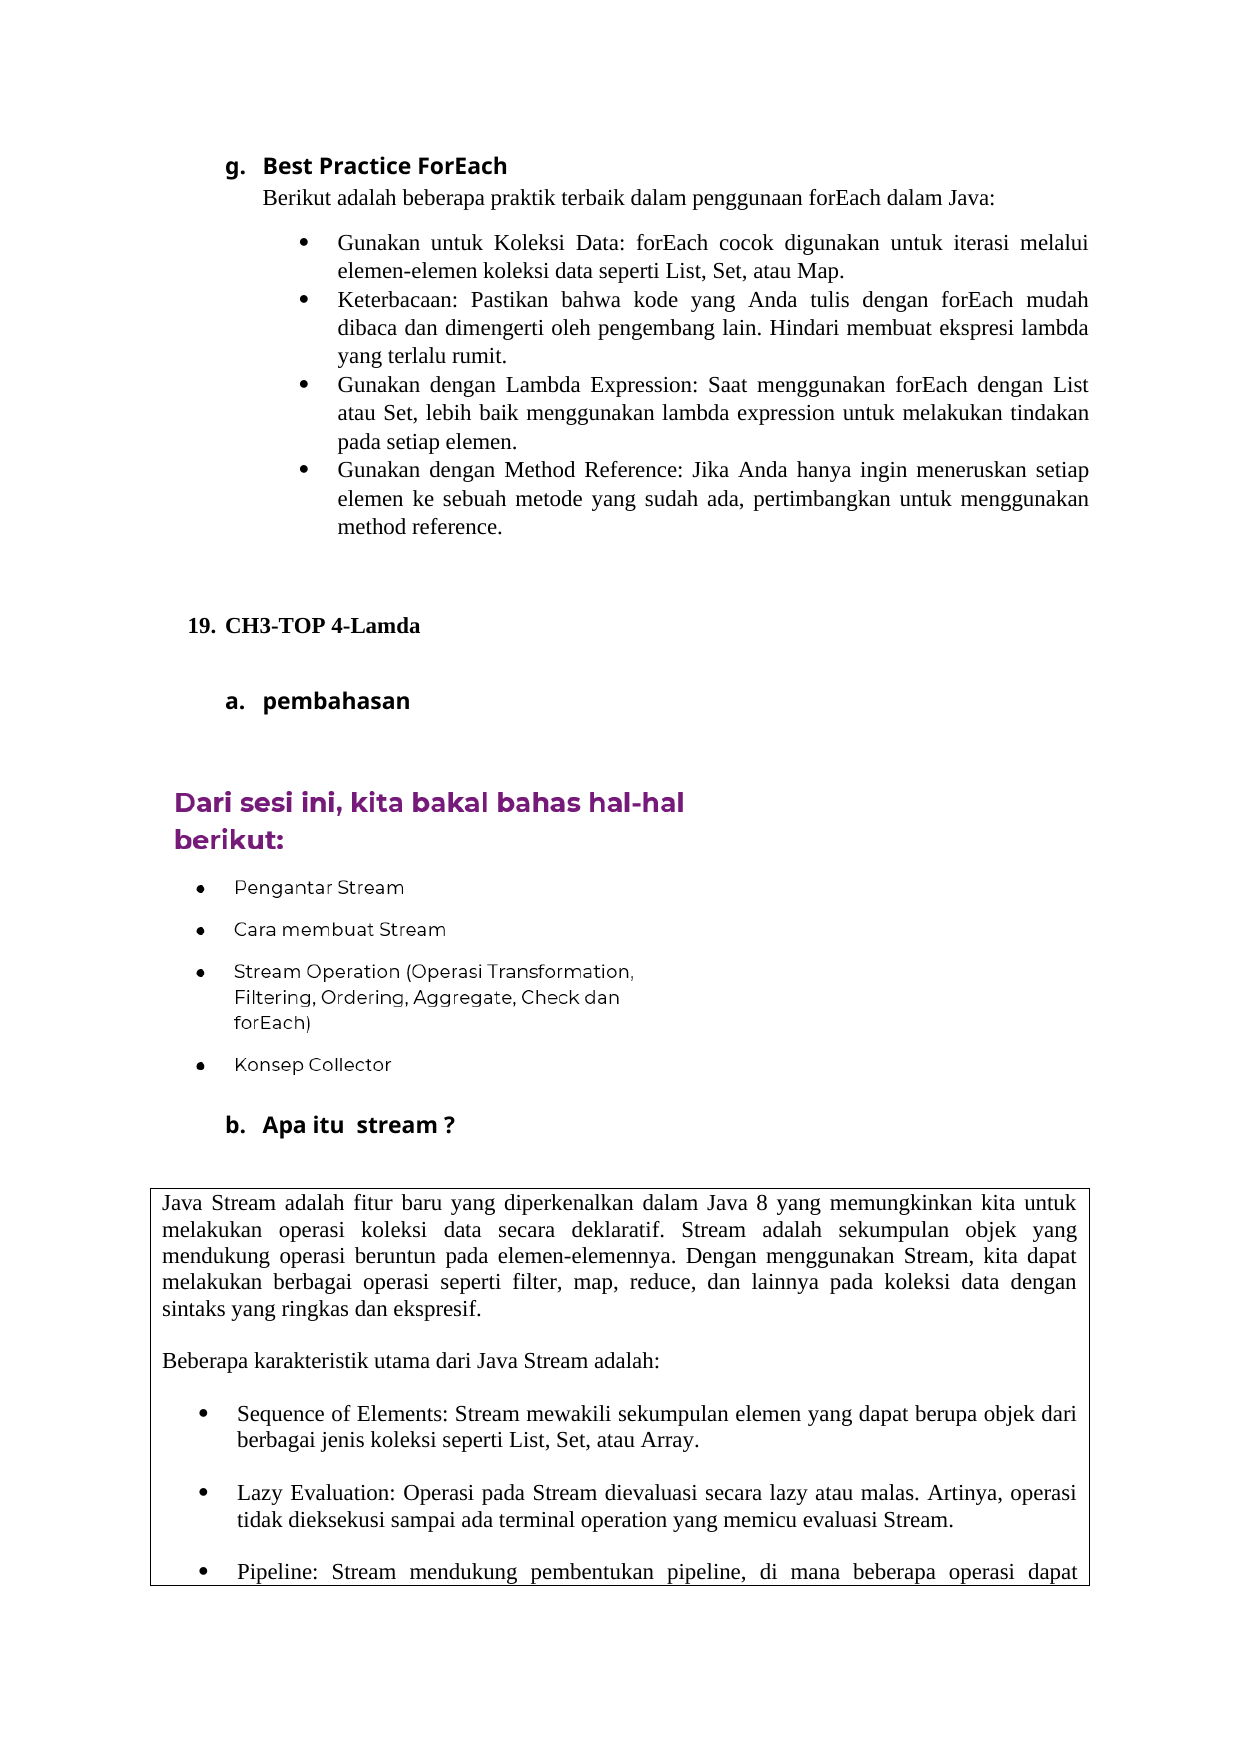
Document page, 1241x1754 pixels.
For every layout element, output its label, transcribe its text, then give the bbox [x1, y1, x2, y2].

subtitle CH3-TOP 4-Lamda [187, 612, 1090, 638]
list Gunakan dengan Method Reference: Jika Anda hanya ingin meneruskan setiap elemen ke sebuah metode yang sudah ada, pertimbangkan untuk menggunakan method reference. [300, 456, 1090, 539]
text Berikut adalah beberapa praktik terbaik dalam penggunaan forEach dalam Java: [262, 184, 1090, 210]
subtitle Best Practice ForEach [225, 150, 1090, 181]
subtitle Apa itu stream ? [225, 1109, 1090, 1141]
picture [150, 764, 706, 1091]
list Keterbacaan: Pastikan bahwa kode yang Anda tulis dengan forEach mudah dibaca dan dimengerti oleh pengembang lain. Hindari membuat ekspresi lambda yang terlalu rumit. [300, 286, 1090, 369]
subtitle pembahasan [225, 685, 1090, 717]
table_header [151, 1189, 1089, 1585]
list Gunakan dengan Lambda Expression: Saat menggunakan forEach dengan List atau Set, lebih baik menggunakan lambda expression untuk melakukan tindakan pada setiap elemen. [300, 371, 1090, 454]
list Gunakan untuk Koleksi Data: forEach cocok digunakan untuk iterasi melalui elemen-elemen koleksi data seperti List, Set, atau Map. [300, 229, 1090, 284]
